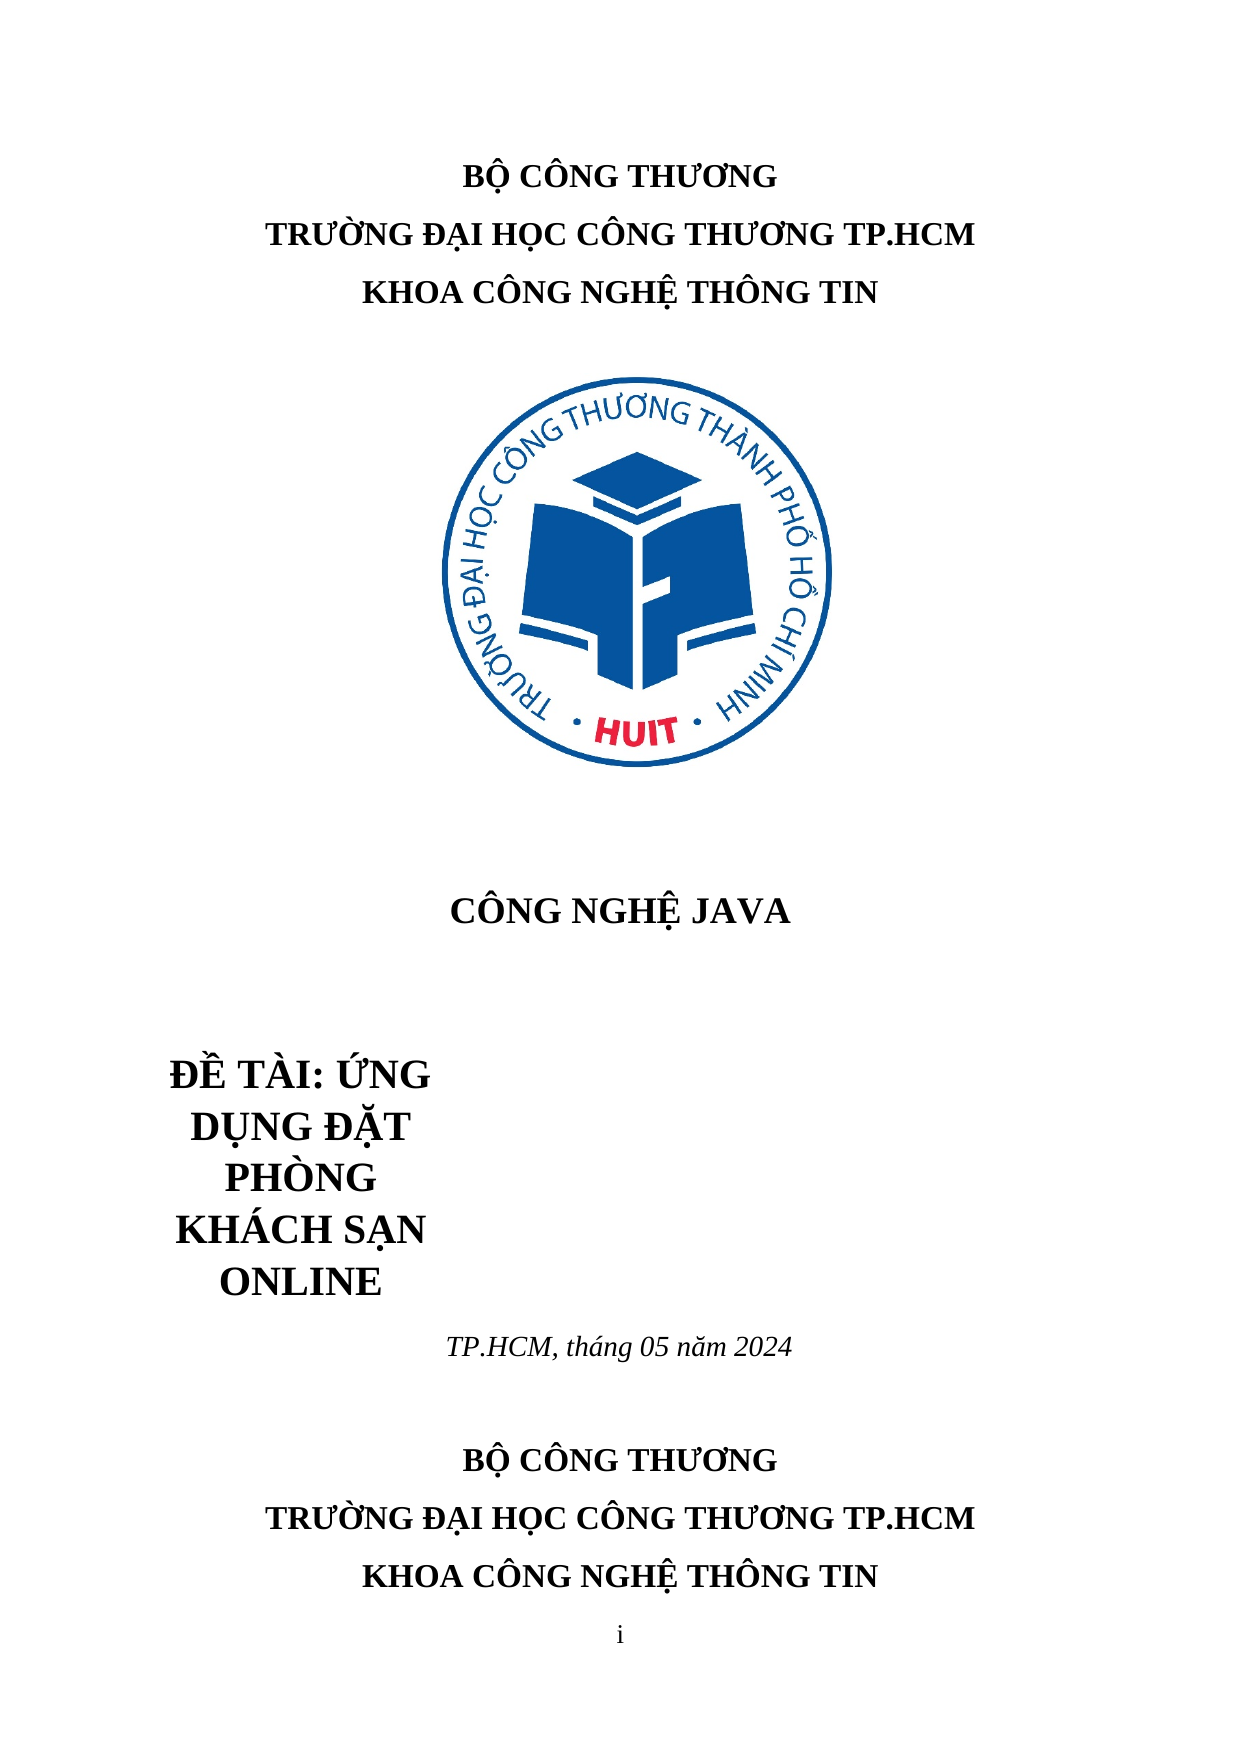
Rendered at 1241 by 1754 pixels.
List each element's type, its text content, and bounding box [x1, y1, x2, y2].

text TRƯỜNG ĐẠI HỌC CÔNG THƯƠNG TP.HCM [150, 1498, 1090, 1537]
picture [437, 373, 836, 772]
text KHOA CÔNG NGHỆ THÔNG TIN [150, 272, 1090, 311]
text BỘ CÔNG THƯƠNG [150, 156, 1090, 194]
text BỘ CÔNG THƯƠNG [150, 1440, 1090, 1478]
text CÔNG NGHỆ JAVA [150, 888, 1090, 931]
text TRƯỜNG ĐẠI HỌC CÔNG THƯƠNG TP.HCM [150, 214, 1090, 253]
text TP.HCM, tháng 05 năm 2024 [150, 1329, 1090, 1363]
text KHOA CÔNG NGHỆ THÔNG TIN [150, 1556, 1090, 1594]
